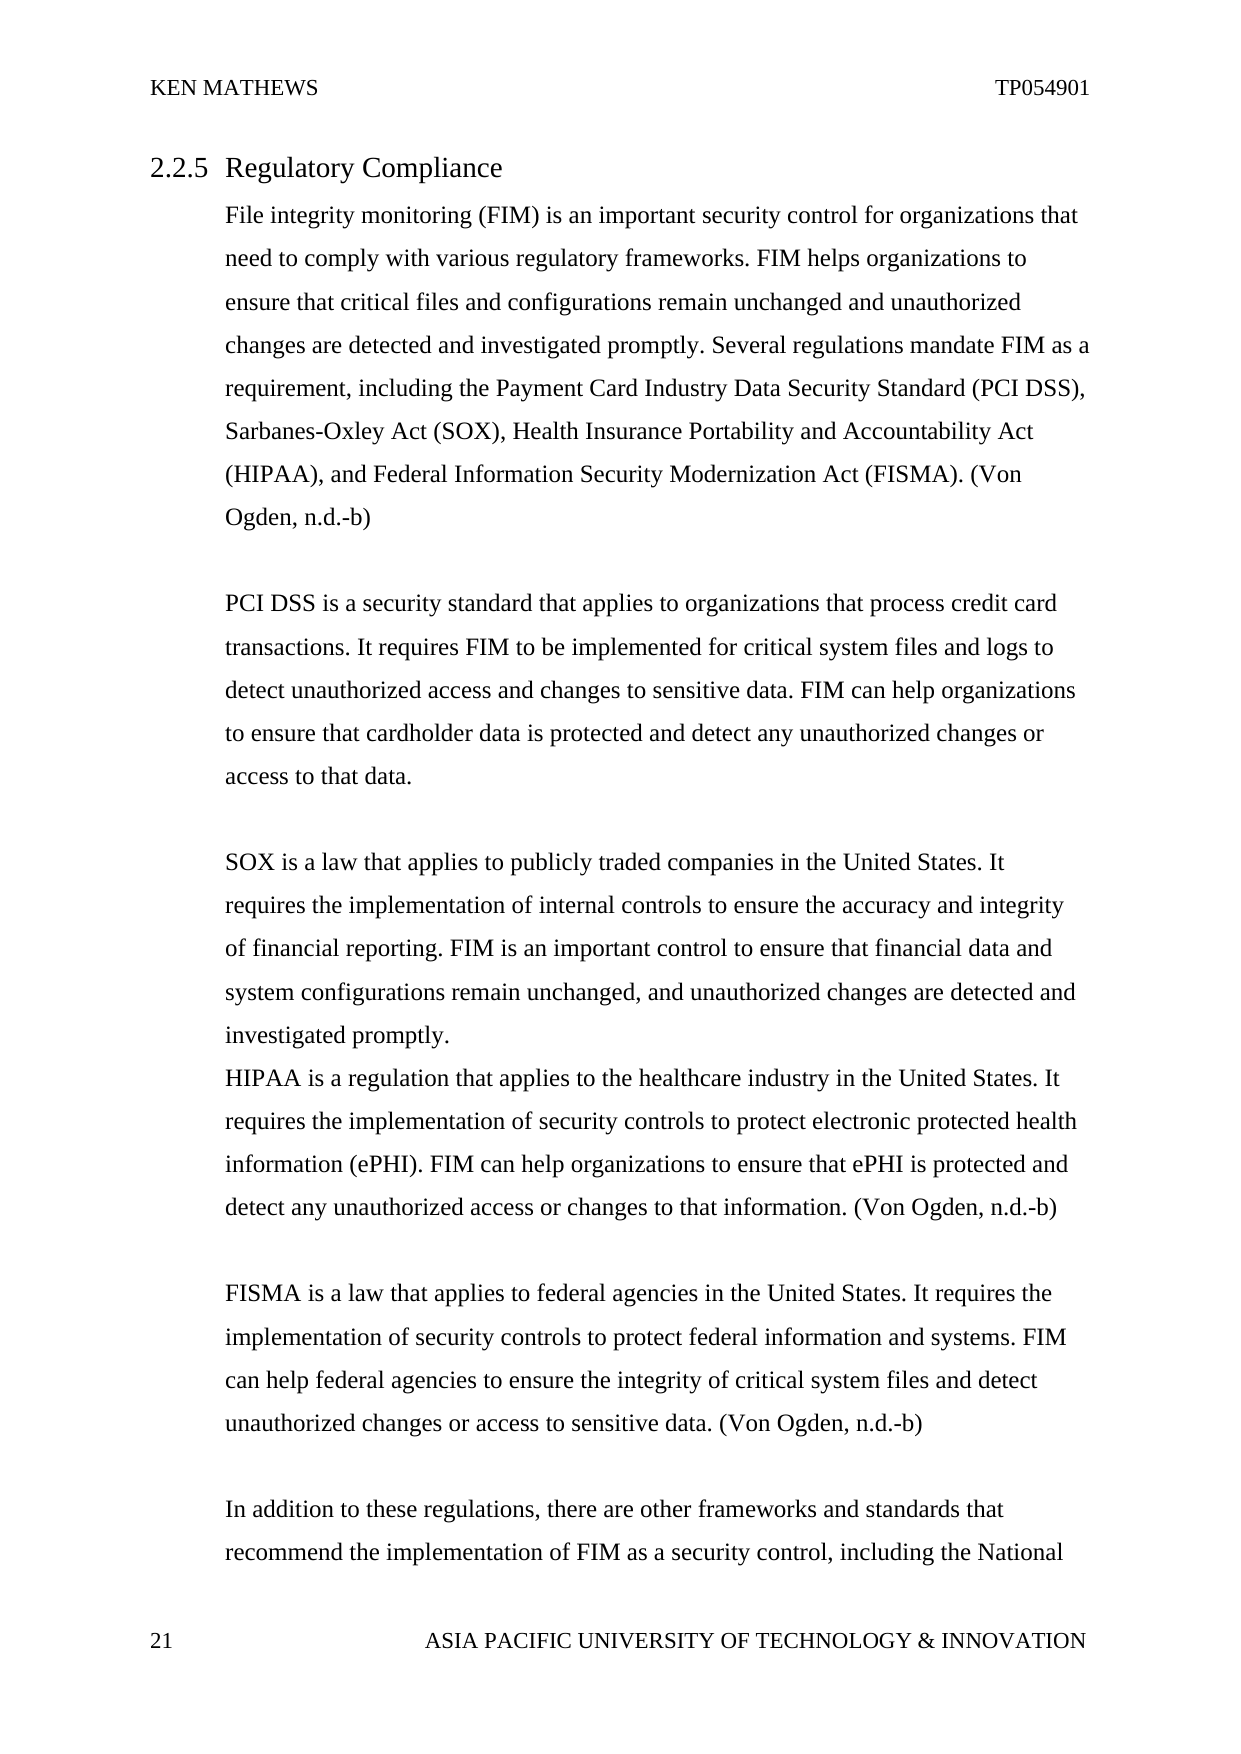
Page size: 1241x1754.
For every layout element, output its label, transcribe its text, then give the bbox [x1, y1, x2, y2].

list HIPAA is a regulation that applies to the healthcare industry in the United States. It requires the implementation of security controls to protect electronic protected health information (ePHI). FIM can help organizations to ensure that ePHI is protected and detect any unauthorized access or changes to that information. (Von Ogden, n.d.-b) [225, 1063, 1090, 1221]
list SOX is a law that applies to publicly traded companies in the United States. It requires the implementation of internal controls to ensure the accuracy and integrity of financial reporting. FIM is an important control to ensure that financial data and system configurations remain unchanged, and unauthorized changes are detected and investigated promptly. [225, 847, 1090, 1048]
list PCI DSS is a security standard that applies to organizations that process credit card transactions. It requires FIM to be implemented for critical system files and logs to detect unauthorized access and changes to sensitive data. FIM can help organizations to ensure that cardholder data is protected and detect any unauthorized changes or access to that data. [225, 588, 1090, 790]
list Regulatory Compliance [150, 150, 1090, 183]
list File integrity monitoring (FIM) is an important security control for organizations that need to comply with various regulatory frameworks. FIM helps organizations to ensure that critical files and configurations remain unchanged and unauthorized changes are detected and investigated promptly. Several regulations mandate FIM as a requirement, including the Payment Card Industry Data Security Standard (PCI DSS), Sarbanes-Oxley Act (SOX), Health Insurance Portability and Accountability Act (HIPAA), and Federal Information Security Modernization Act (FISMA). (Von Ogden, n.d.-b) [225, 200, 1090, 531]
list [225, 1494, 1090, 1566]
list FISMA is a law that applies to federal agencies in the United States. It requires the implementation of security controls to protect federal information and systems. FIM can help federal agencies to ensure the integrity of critical system files and detect unauthorized changes or access to sensitive data. (Von Ogden, n.d.-b) [225, 1278, 1090, 1437]
